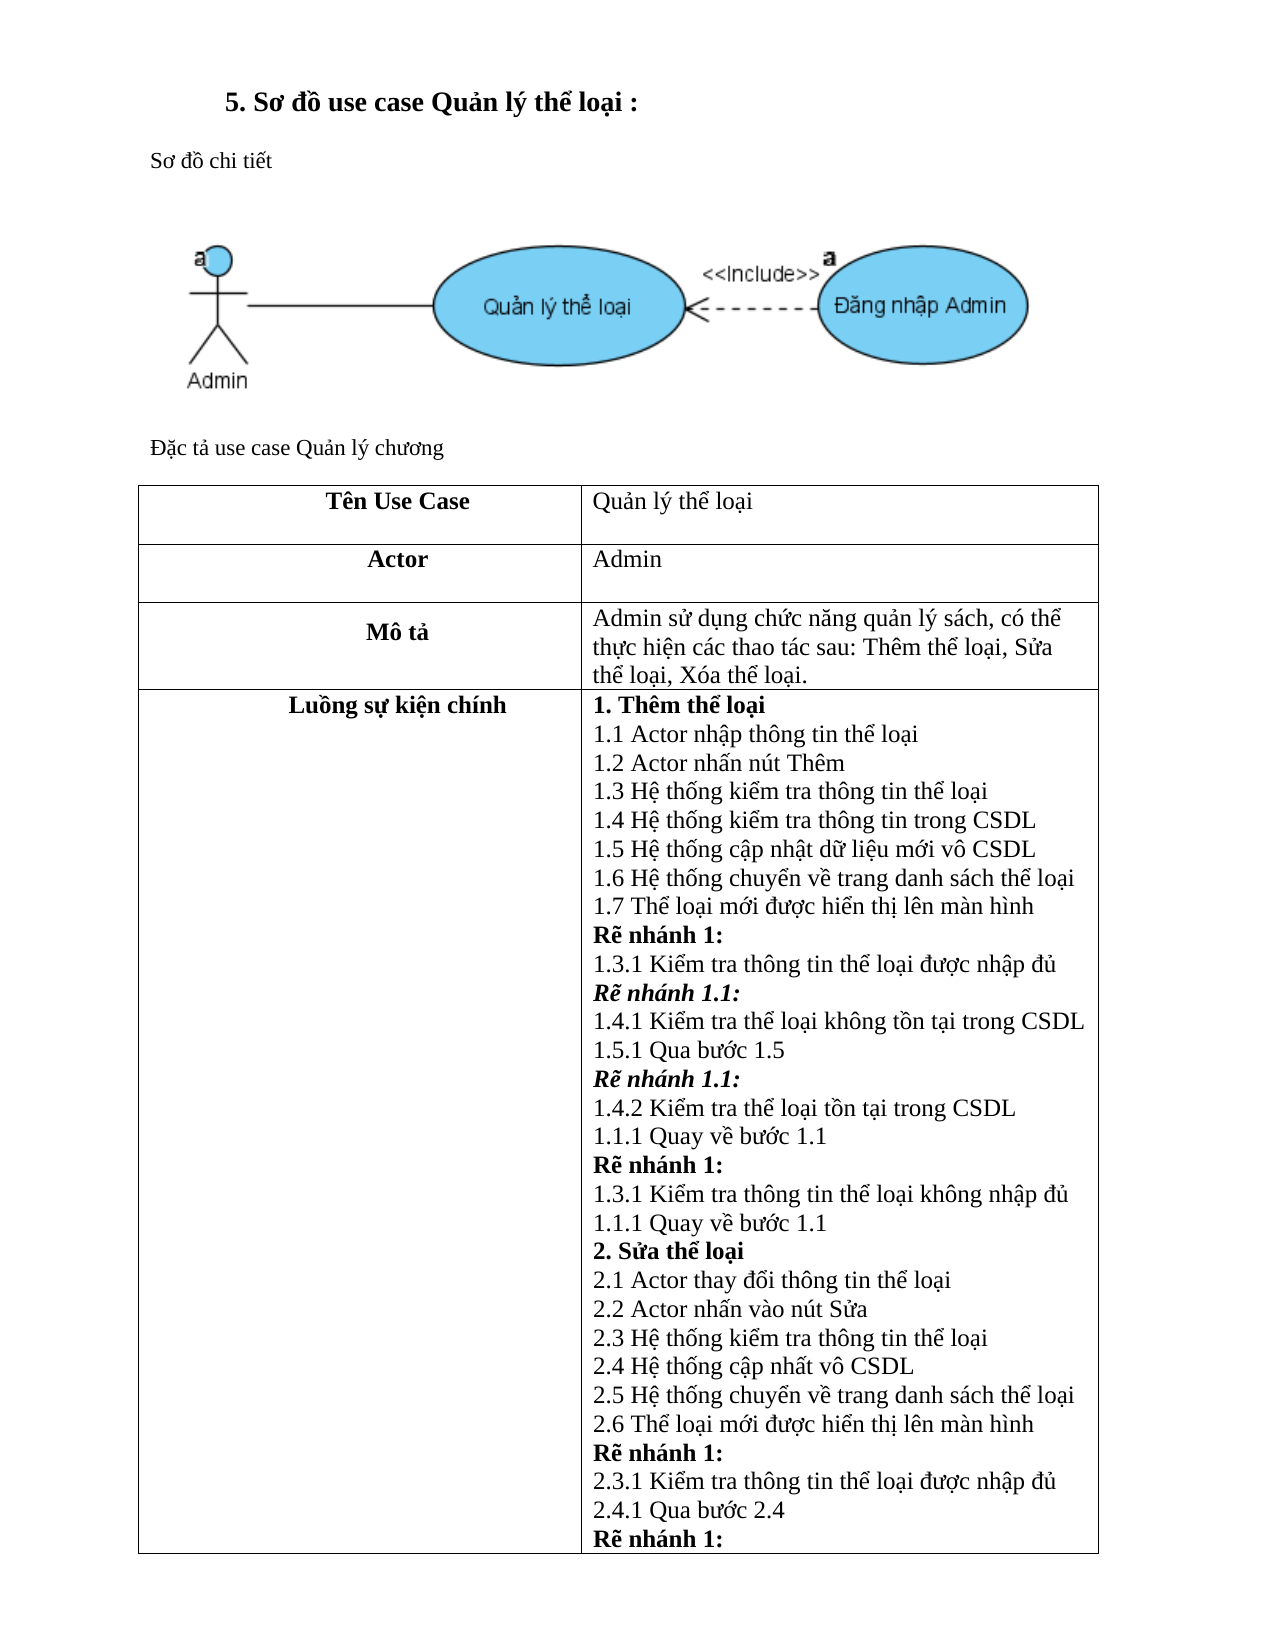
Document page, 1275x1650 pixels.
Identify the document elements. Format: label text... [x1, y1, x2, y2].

table_cell Mô tả [139, 603, 581, 689]
table_header Tên Use Case [139, 486, 581, 543]
table_cell Admin sử dụng chức năng quản lý sách, có thể thực hiện các thao tác sau: Thêm thể loại, Sửa thể loại, Xóa thể loại. [582, 603, 1098, 689]
table_cell Actor [139, 545, 581, 602]
text Đặc tả use case Quản lý chương [150, 434, 1125, 460]
picture [150, 198, 1071, 409]
text Sơ đồ chi tiết [150, 147, 1125, 173]
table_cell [582, 690, 1098, 1553]
subtitle 5. Sơ đồ use case Quản lý thể loại : [225, 85, 1125, 118]
table_cell Admin [582, 545, 1098, 602]
table_cell Luồng sự kiện chính [139, 690, 581, 1553]
table_header Quản lý thể loại [582, 486, 1098, 543]
